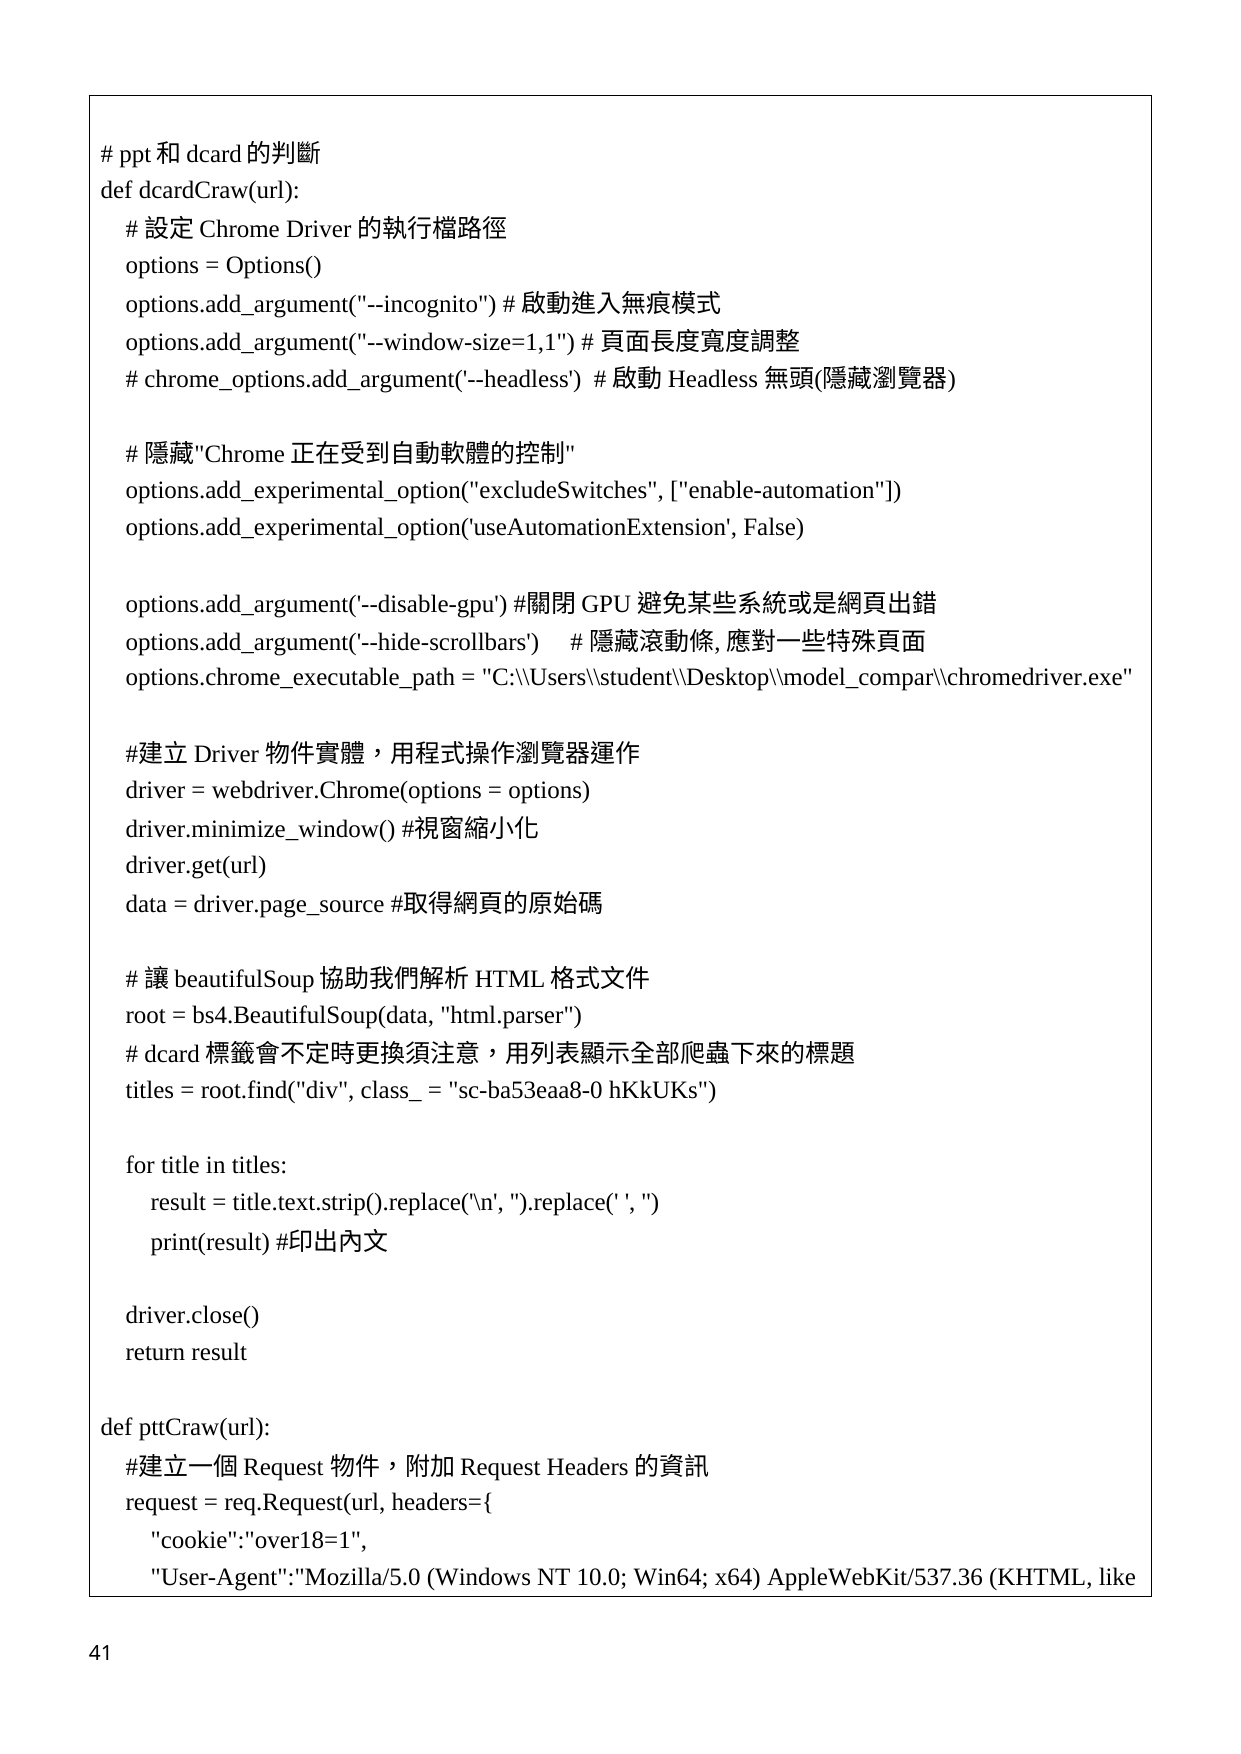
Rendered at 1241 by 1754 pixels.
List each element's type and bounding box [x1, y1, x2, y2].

table_cell [90, 96, 1151, 1596]
